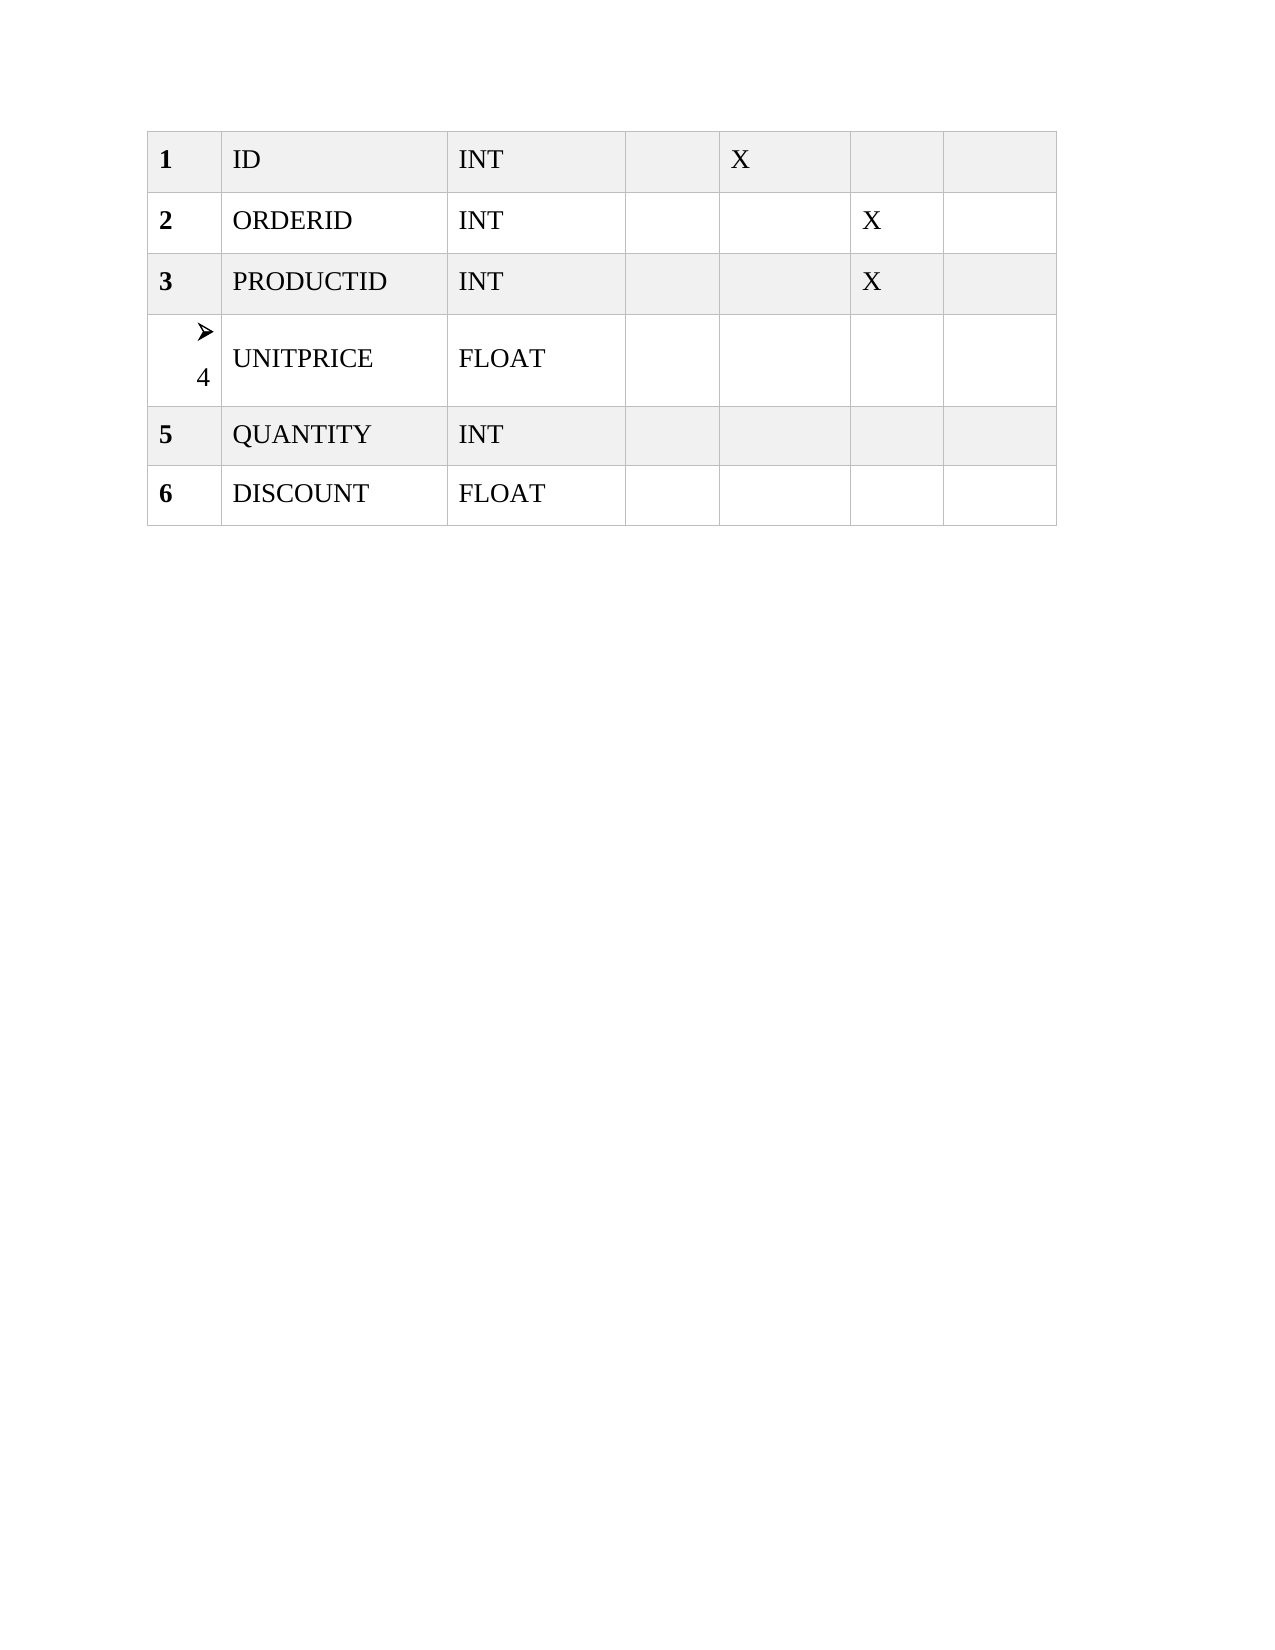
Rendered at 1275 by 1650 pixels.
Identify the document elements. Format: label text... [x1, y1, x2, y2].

table_cell 2 [148, 193, 221, 253]
table_cell DISCOUNT [222, 466, 447, 525]
table_cell ORDERID [222, 193, 447, 253]
table_cell [626, 407, 719, 465]
table_cell [851, 132, 943, 192]
table_cell [851, 407, 943, 465]
table_cell [720, 466, 850, 525]
table_cell INT [448, 193, 625, 253]
table_cell [851, 466, 943, 525]
table_cell X [851, 193, 943, 253]
table_cell FLOAT [448, 315, 625, 406]
table_cell INT [448, 407, 625, 465]
table_cell [626, 466, 719, 525]
table_cell UNITPRICE [222, 315, 447, 406]
table_cell [944, 466, 1056, 525]
table_cell [944, 132, 1056, 192]
table_cell 4 [148, 315, 221, 406]
table_cell [944, 254, 1056, 314]
table_cell QUANTITY [222, 407, 447, 465]
table_cell [720, 254, 850, 314]
table_cell [720, 193, 850, 253]
table_cell 6 [148, 466, 221, 525]
table_cell X [851, 254, 943, 314]
table_cell INT [448, 132, 625, 192]
table_cell [944, 407, 1056, 465]
table_cell FLOAT [448, 466, 625, 525]
table_cell [626, 254, 719, 314]
table_cell ID [222, 132, 447, 192]
table_cell PRODUCTID [222, 254, 447, 314]
table_cell 1 [148, 132, 221, 192]
table_cell 3 [148, 254, 221, 314]
table_cell [626, 193, 719, 253]
table_cell [626, 315, 719, 406]
table_cell [626, 132, 719, 192]
table_cell [720, 407, 850, 465]
table_cell [851, 315, 943, 406]
table_cell [944, 193, 1056, 253]
table_cell [720, 315, 850, 406]
table_cell [944, 315, 1056, 406]
table_cell INT [448, 254, 625, 314]
table_cell X [720, 132, 850, 192]
table_cell 5 [148, 407, 221, 465]
